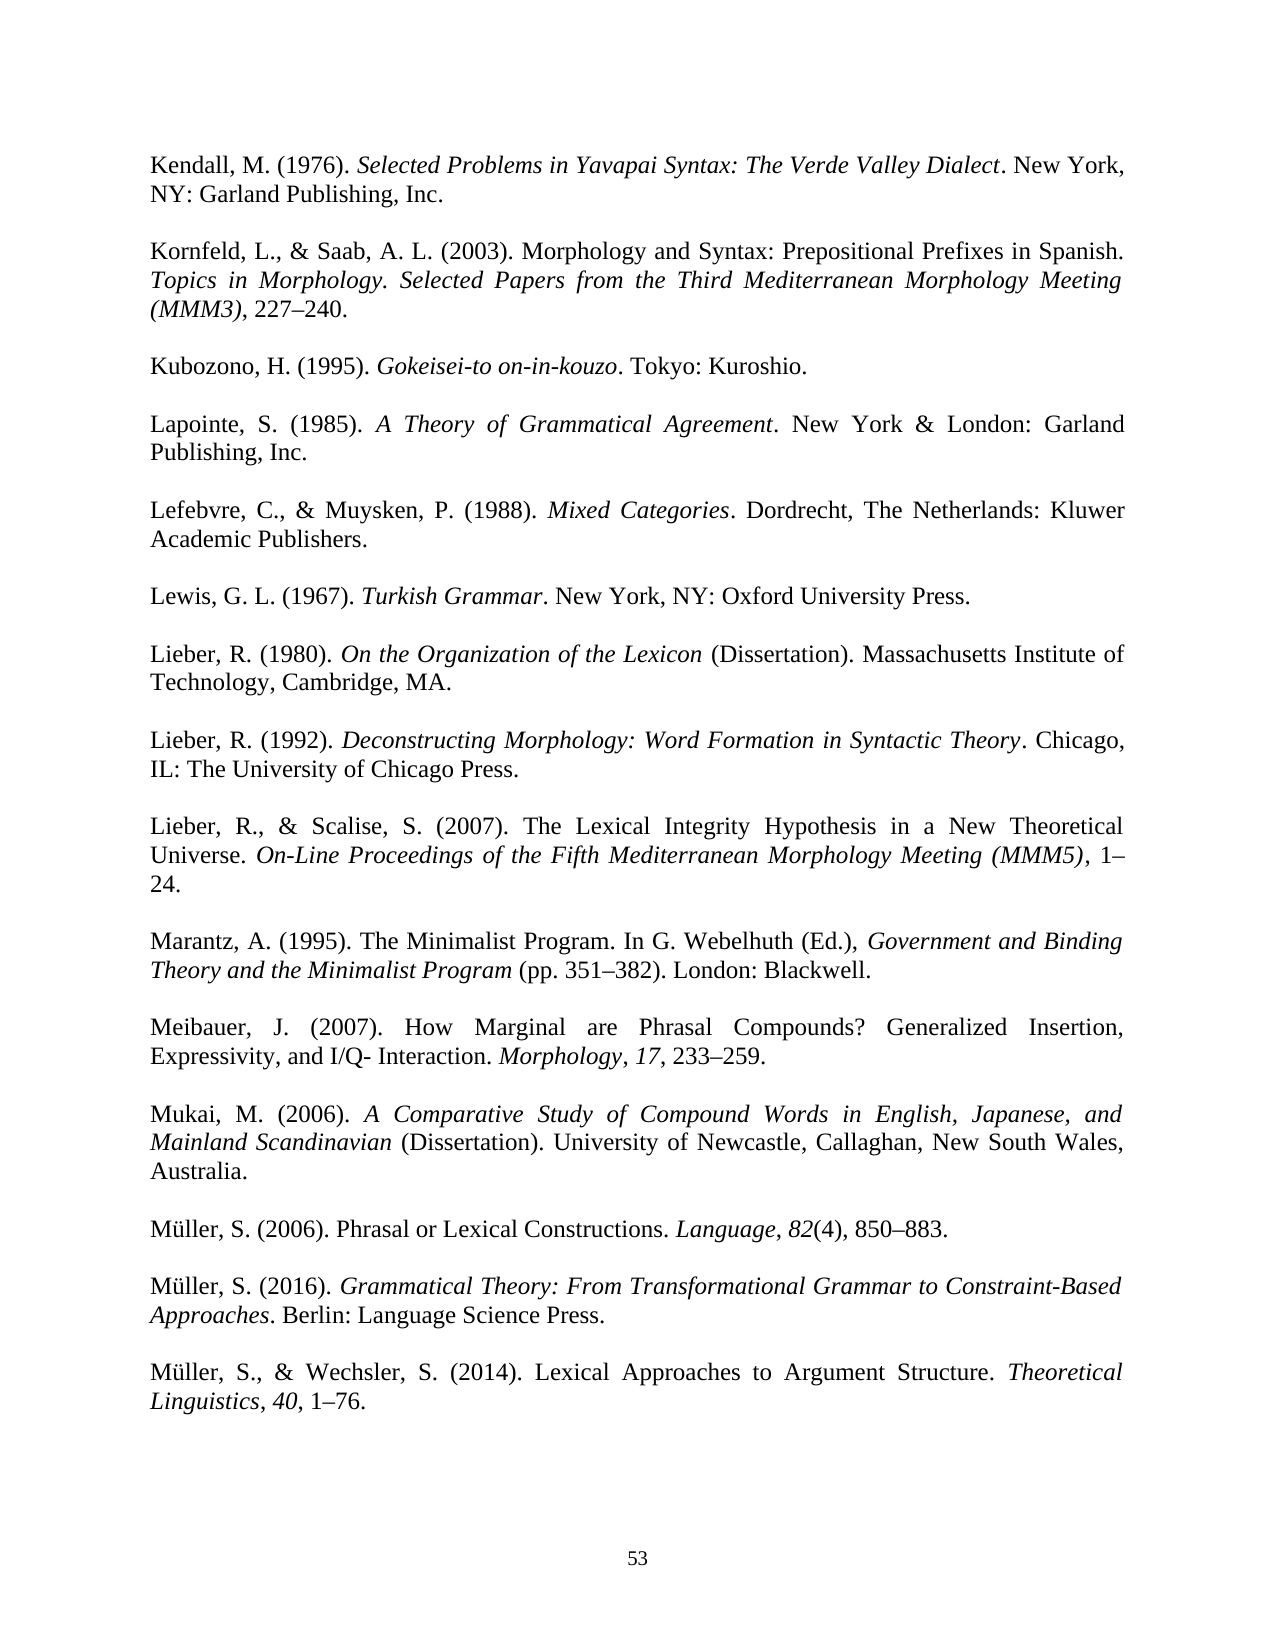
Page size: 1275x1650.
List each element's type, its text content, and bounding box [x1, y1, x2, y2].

text Kendall, M. (1976). Selected Problems in Yavapai Syntax: The Verde Valley Dialect. New York, NY: Garland Publishing, Inc. [150, 150, 1125, 207]
text Lieber, R. (1992). Deconstructing Morphology: Word Formation in Syntactic Theory. Chicago, IL: The University of Chicago Press. [150, 725, 1125, 782]
text Kornfeld, L., & Saab, A. L. (2003). Morphology and Syntax: Prepositional Prefixes in Spanish. Topics in Morphology. Selected Papers from the Third Mediterranean Morphology Meeting (MMM3), 227–240. [150, 236, 1125, 322]
text Lewis, G. L. (1967). Turkish Grammar. New York, NY: Oxford University Press. [150, 581, 1125, 610]
text Marantz, A. (1995). The Minimalist Program. In G. Webelhuth (Ed.), Government and Binding Theory and the Minimalist Program (pp. 351–382). London: Blackwell. [150, 926, 1125, 984]
text Lefebvre, C., & Muysken, P. (1988). Mixed Categories. Dordrecht, The Netherlands: Kluwer Academic Publishers. [150, 495, 1125, 552]
text Lieber, R. (1980). On the Organization of the Lexicon (Dissertation). Massachusetts Institute of Technology, Cambridge, MA. [150, 639, 1125, 696]
text Lapointe, S. (1985). A Theory of Grammatical Agreement. New York & London: Garland Publishing, Inc. [150, 409, 1125, 466]
text Meibauer, J. (2007). How Marginal are Phrasal Compounds? Generalized Insertion, Expressivity, and I/Q- Interaction. Morphology, 17, 233–259. [150, 1012, 1125, 1070]
text Mukai, M. (2006). A Comparative Study of Compound Words in English, Japanese, and Mainland Scandinavian (Dissertation). University of Newcastle, Callaghan, New South Wales, Australia. [150, 1099, 1125, 1185]
text Müller, S. (2006). Phrasal or Lexical Constructions. Language, 82(4), 850–883. [150, 1214, 1125, 1242]
text Lieber, R., & Scalise, S. (2007). The Lexical Integrity Hypothesis in a New Theoretical Universe. On-Line Proceedings of the Fifth Mediterranean Morphology Meeting (MMM5), 1–24. [150, 811, 1125, 897]
text Kubozono, H. (1995). Gokeisei-to on-in-kouzo. Tokyo: Kuroshio. [150, 351, 1125, 380]
text Müller, S., & Wechsler, S. (2014). Lexical Approaches to Argument Structure. Theoretical Linguistics, 40, 1–76. [150, 1357, 1125, 1415]
text Müller, S. (2016). Grammatical Theory: From Transformational Grammar to Constraint-Based Approaches. Berlin: Language Science Press. [150, 1271, 1125, 1329]
